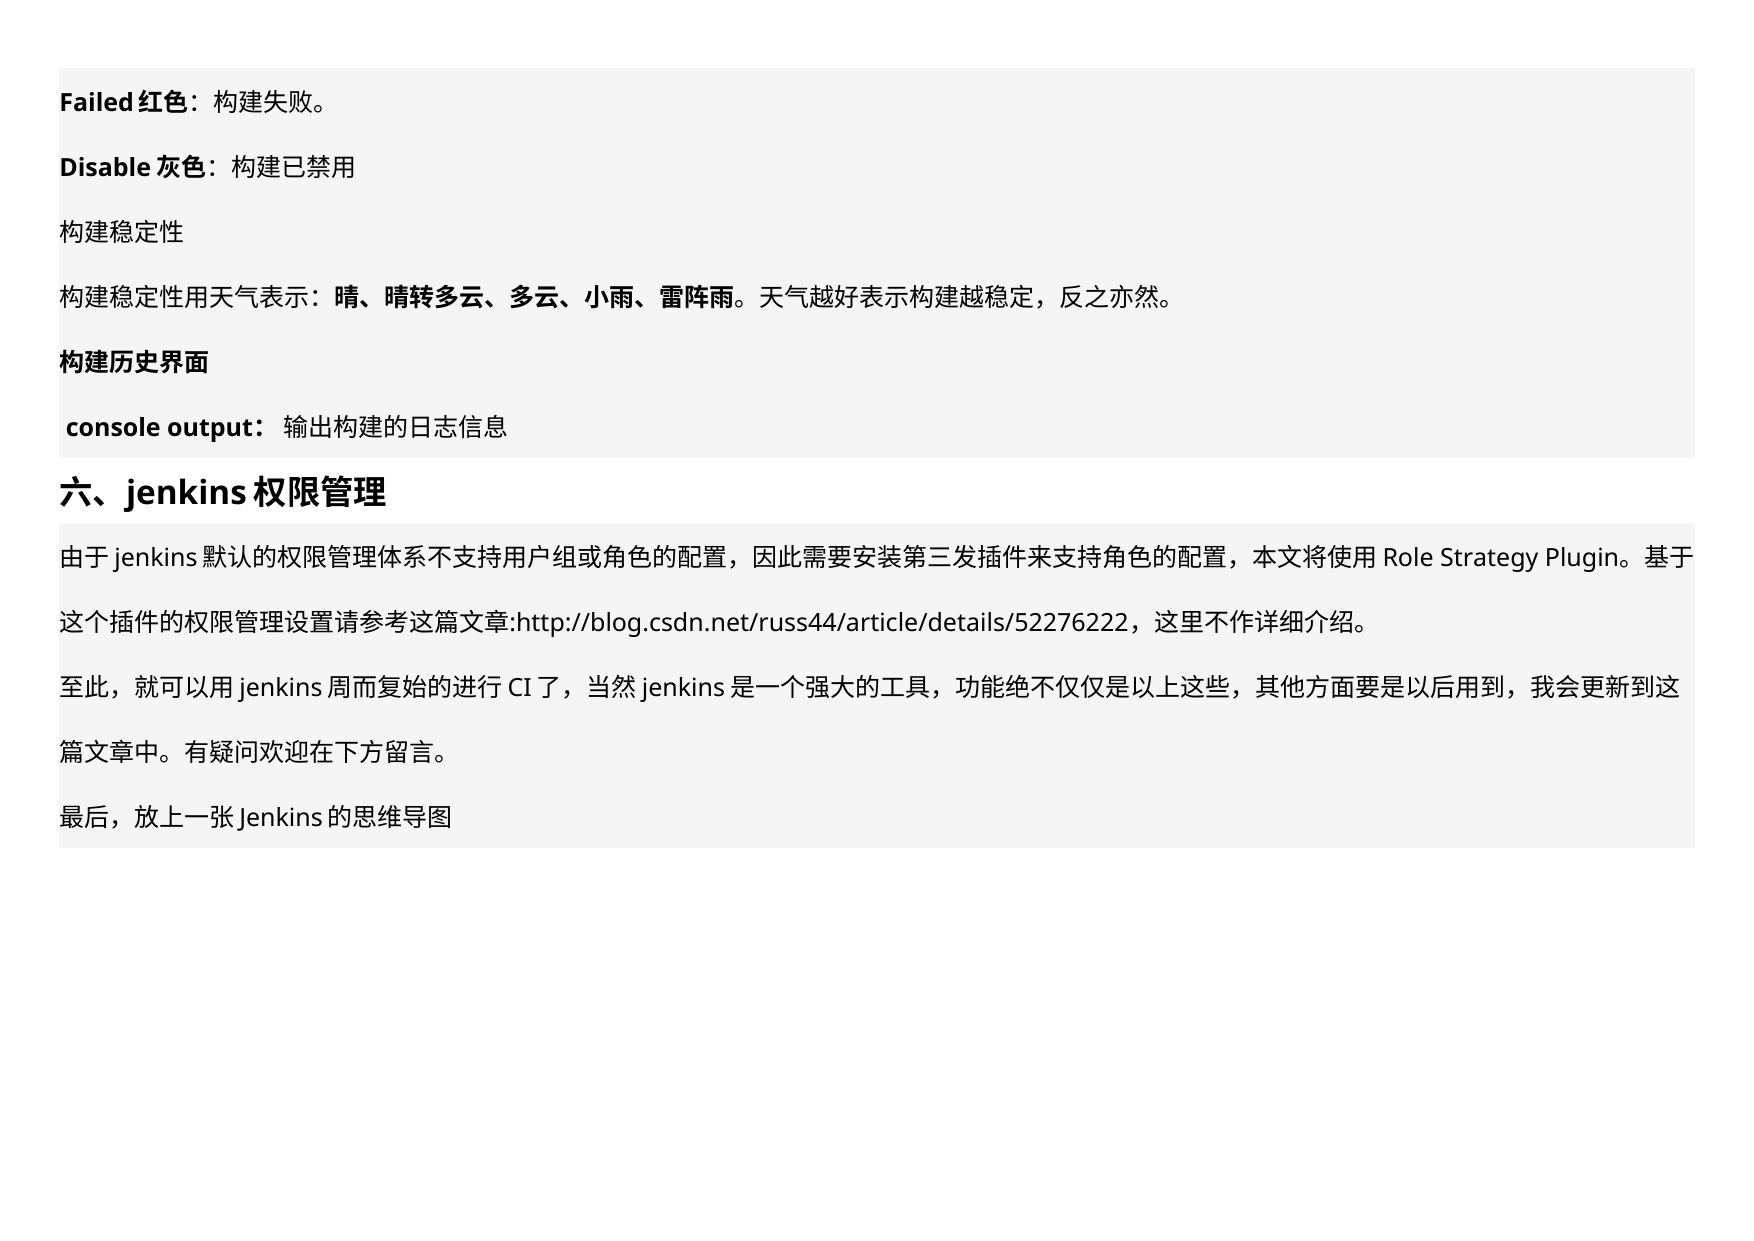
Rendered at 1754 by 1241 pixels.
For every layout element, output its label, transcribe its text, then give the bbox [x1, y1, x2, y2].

text Failed红色：构建失败。 [59, 68, 1695, 133]
text 构建稳定性用天气表示：晴、晴转多云、多云、小雨、雷阵雨。天气越好表示构建越稳定，反之亦然。 [59, 263, 1695, 328]
text 构建历史界面 [59, 328, 1695, 393]
text 构建稳定性 [59, 198, 1695, 263]
subtitle 六、jenkins权限管理 [59, 458, 1695, 523]
text Disable灰色：构建已禁用 [59, 133, 1695, 198]
text 至此，就可以用jenkins周而复始的进行CI了，当然jenkins是一个强大的工具，功能绝不仅仅是以上这些，其他方面要是以后用到，我会更新到这篇文章中。有疑问欢迎在下方留言。 [59, 653, 1695, 783]
text 最后，放上一张Jenkins的思维导图 [59, 783, 1695, 848]
text 由于jenkins默认的权限管理体系不支持用户组或角色的配置，因此需要安装第三发插件来支持角色的配置，本文将使用Role Strategy Plugin。基于这个插件的权限管理设置请参考这篇文章:http://blog.csdn.net/russ44/article/details/52276222，这里不作详细介绍。 [59, 523, 1695, 653]
text console output： 输出构建的日志信息 [59, 393, 1695, 458]
